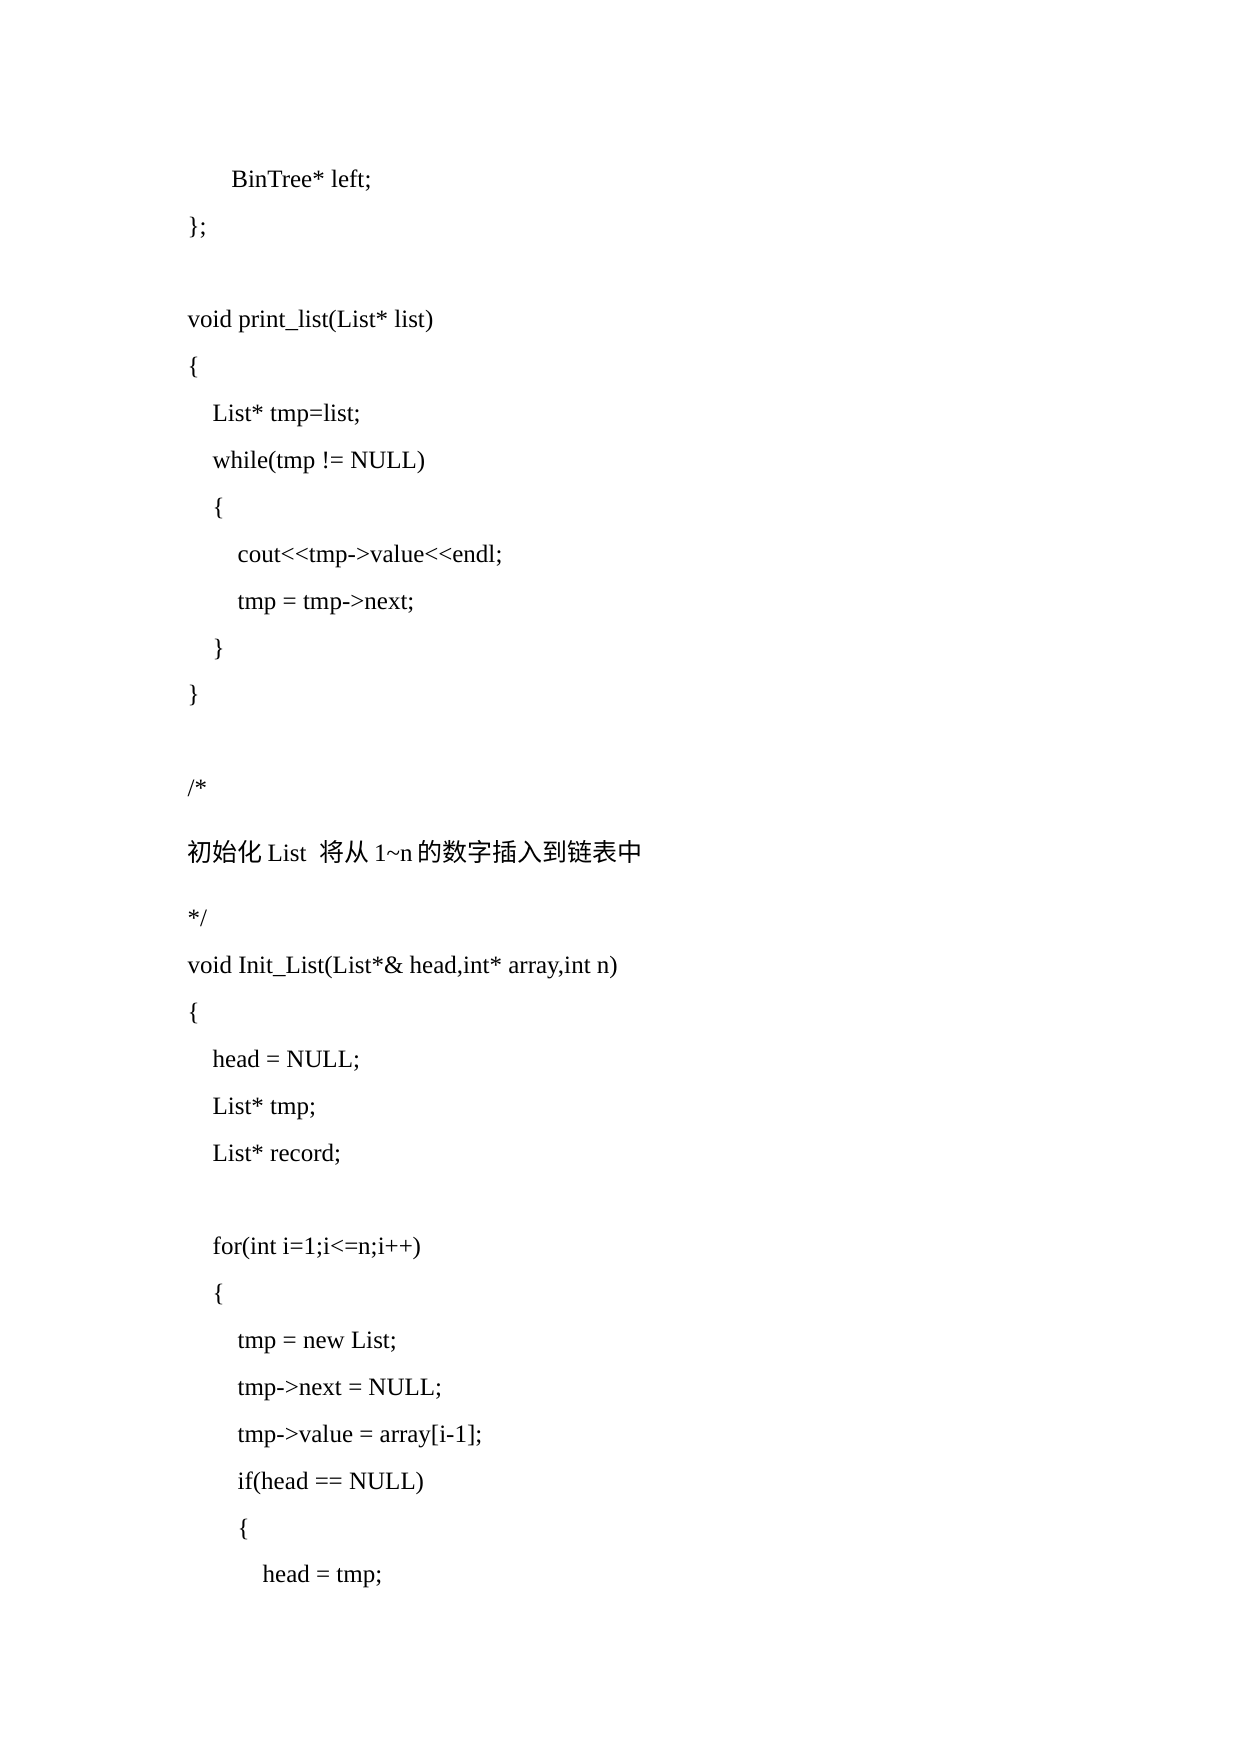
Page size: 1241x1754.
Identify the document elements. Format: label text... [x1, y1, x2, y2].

text while(tmp != NULL) [187, 443, 1053, 476]
text tmp = new List; [187, 1323, 1053, 1356]
text } [187, 631, 1053, 663]
text if(head == NULL) [187, 1464, 1053, 1496]
text { [187, 490, 1053, 523]
text 初始化List 将从1~n的数字插入到链表中 [187, 818, 1053, 883]
text tmp->next = NULL; [187, 1370, 1053, 1403]
text List* tmp; [187, 1089, 1053, 1121]
text { [187, 1276, 1053, 1309]
text List* tmp=list; [187, 396, 1053, 429]
text cout<<tmp->value<<endl; [187, 537, 1053, 569]
text void print_list(List* list) [187, 303, 1053, 335]
text }; [187, 209, 1053, 241]
text BinTree* left; [187, 162, 1053, 194]
text { [187, 1511, 1053, 1543]
text /* [187, 771, 1053, 804]
text List* record; [187, 1136, 1053, 1168]
text for(int i=1;i<=n;i++) [187, 1229, 1053, 1262]
text void Init_List(List*& head,int* array,int n) [187, 948, 1053, 981]
text tmp = tmp->next; [187, 584, 1053, 616]
text } [187, 678, 1053, 710]
text { [187, 995, 1053, 1028]
text */ [187, 901, 1053, 934]
text tmp->value = array[i-1]; [187, 1417, 1053, 1449]
text { [187, 349, 1053, 382]
text head = NULL; [187, 1042, 1053, 1074]
text head = tmp; [187, 1558, 1053, 1590]
